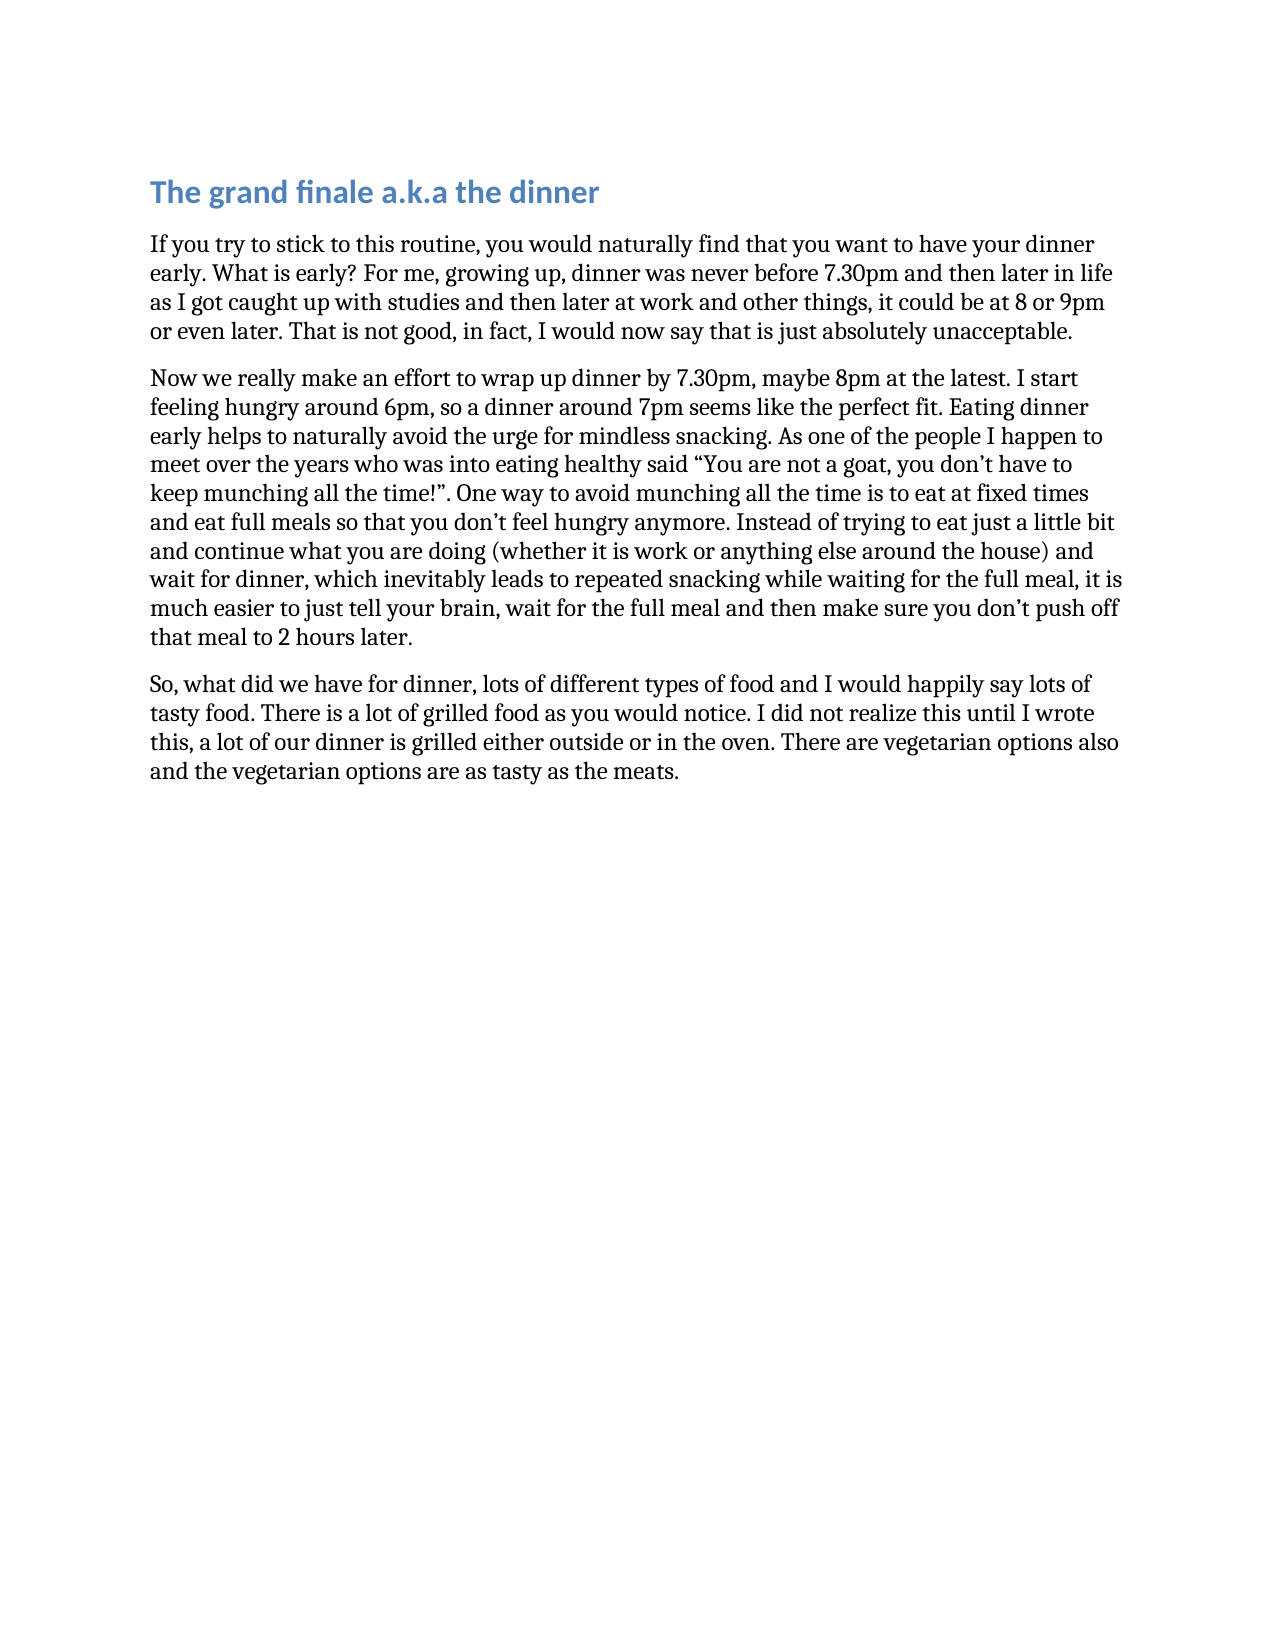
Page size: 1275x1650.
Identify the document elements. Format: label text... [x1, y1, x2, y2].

text So, what did we have for dinner, lots of different types of food and I would happily say lots of tasty food. There is a lot of grilled food as you would notice. I did not realize this until I wrote this, a lot of our dinner is grilled either outside or in the oven. There are vegetarian options also and the vegetarian options are as tasty as the meats. [150, 670, 1125, 785]
subtitle The grand finale a.k.a the dinner [150, 171, 1125, 212]
text If you try to stick to this routine, you would naturally find that you want to have your dinner early. What is early? For me, growing up, dinner was never before 7.30pm and then later in life as I got caught up with studies and then later at work and other things, it could be at 8 or 9pm or even later. That is not good, in fact, I would now say that is just absolutely unacceptable. [150, 230, 1125, 345]
text Now we really make an effort to wrap up dinner by 7.30pm, maybe 8pm at the latest. I start feeling hungry around 6pm, so a dinner around 7pm seems like the perfect fit. Eating dinner early helps to naturally avoid the urge for mindless snacking. As one of the people I happen to meet over the years who was into eating healthy said “You are not a goat, you don’t have to keep munching all the time!”. One way to avoid munching all the time is to eat at fixed times and eat full meals so that you don’t feel hungry anymore. Instead of trying to eat just a little bit and continue what you are doing (whether it is work or anything else around the house) and wait for dinner, which inevitably leads to repeated snacking while waiting for the full meal, it is much easier to just tell your brain, wait for the full meal and then make sure you don’t push off that meal to 2 hours later. [150, 364, 1125, 652]
